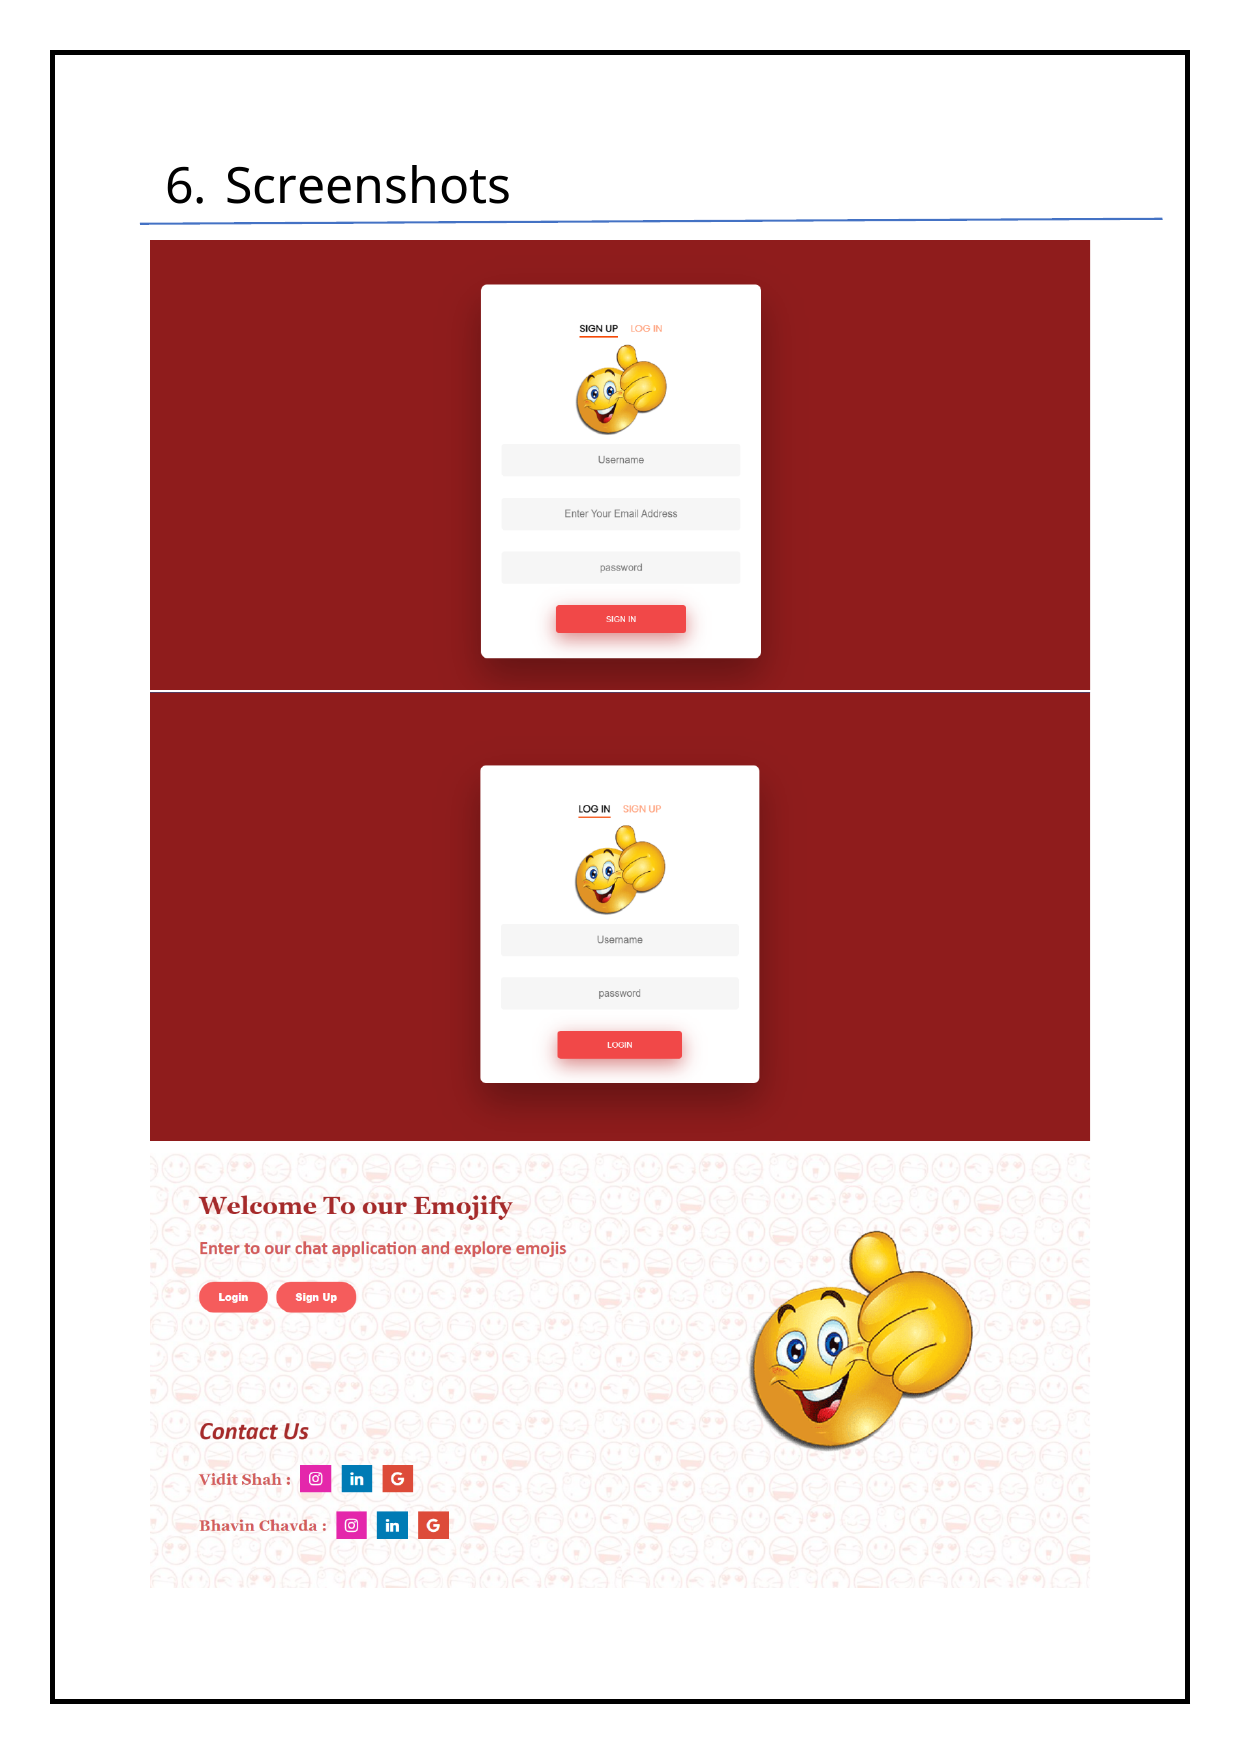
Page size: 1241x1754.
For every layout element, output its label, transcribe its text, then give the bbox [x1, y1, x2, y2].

picture [150, 240, 1091, 690]
picture [150, 1143, 1091, 1588]
list Screenshots [165, 150, 1090, 218]
picture [150, 692, 1091, 1141]
